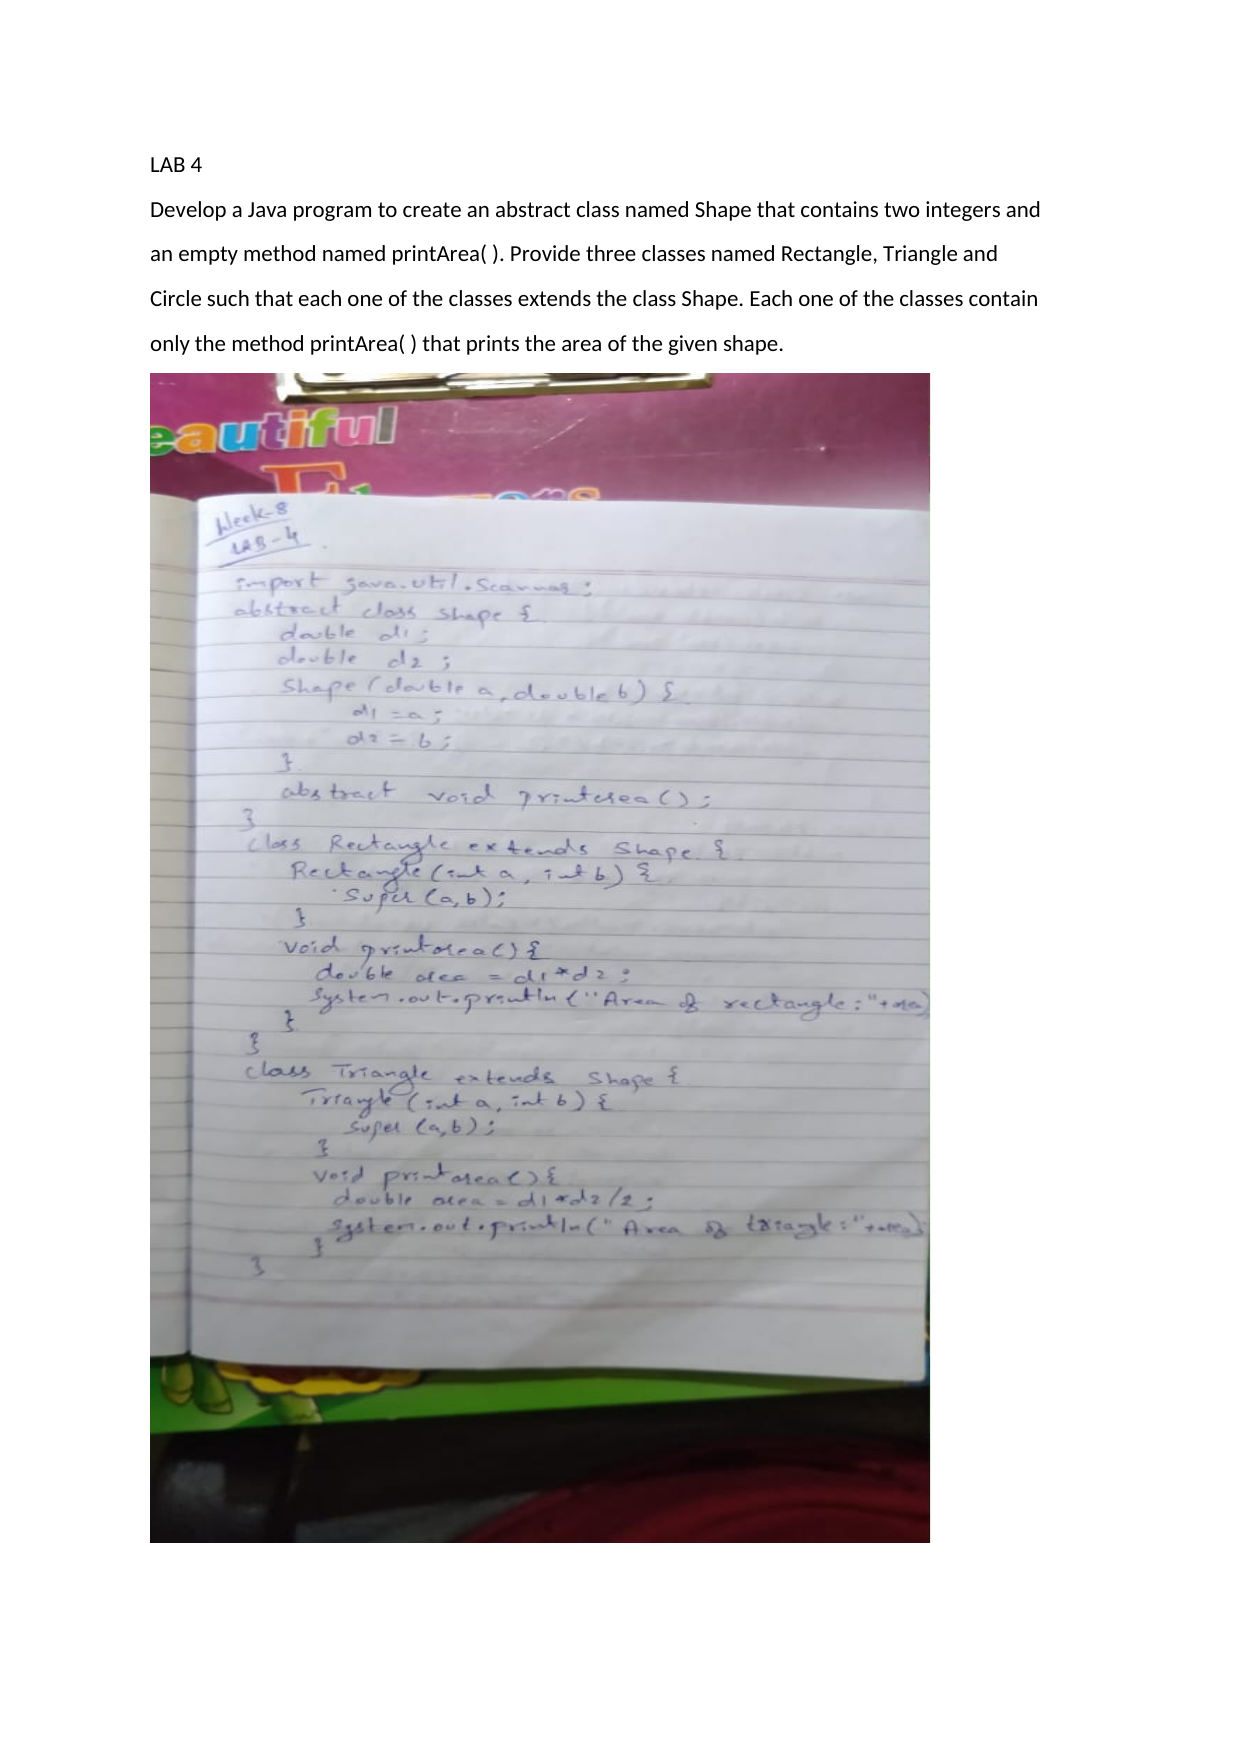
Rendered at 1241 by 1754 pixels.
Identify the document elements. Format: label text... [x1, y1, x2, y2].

text LAB 4 [150, 150, 1090, 178]
picture [150, 373, 930, 1543]
text Develop a Java program to create an abstract class named Shape that contains two integers and [150, 195, 1090, 223]
text only the method printArea( ) that prints the area of the given shape. [150, 329, 1090, 357]
text Circle such that each one of the classes extends the class Shape. Each one of the classes contain [150, 284, 1090, 312]
text an empty method named printArea( ). Provide three classes named Rectangle, Triangle and [150, 239, 1090, 267]
